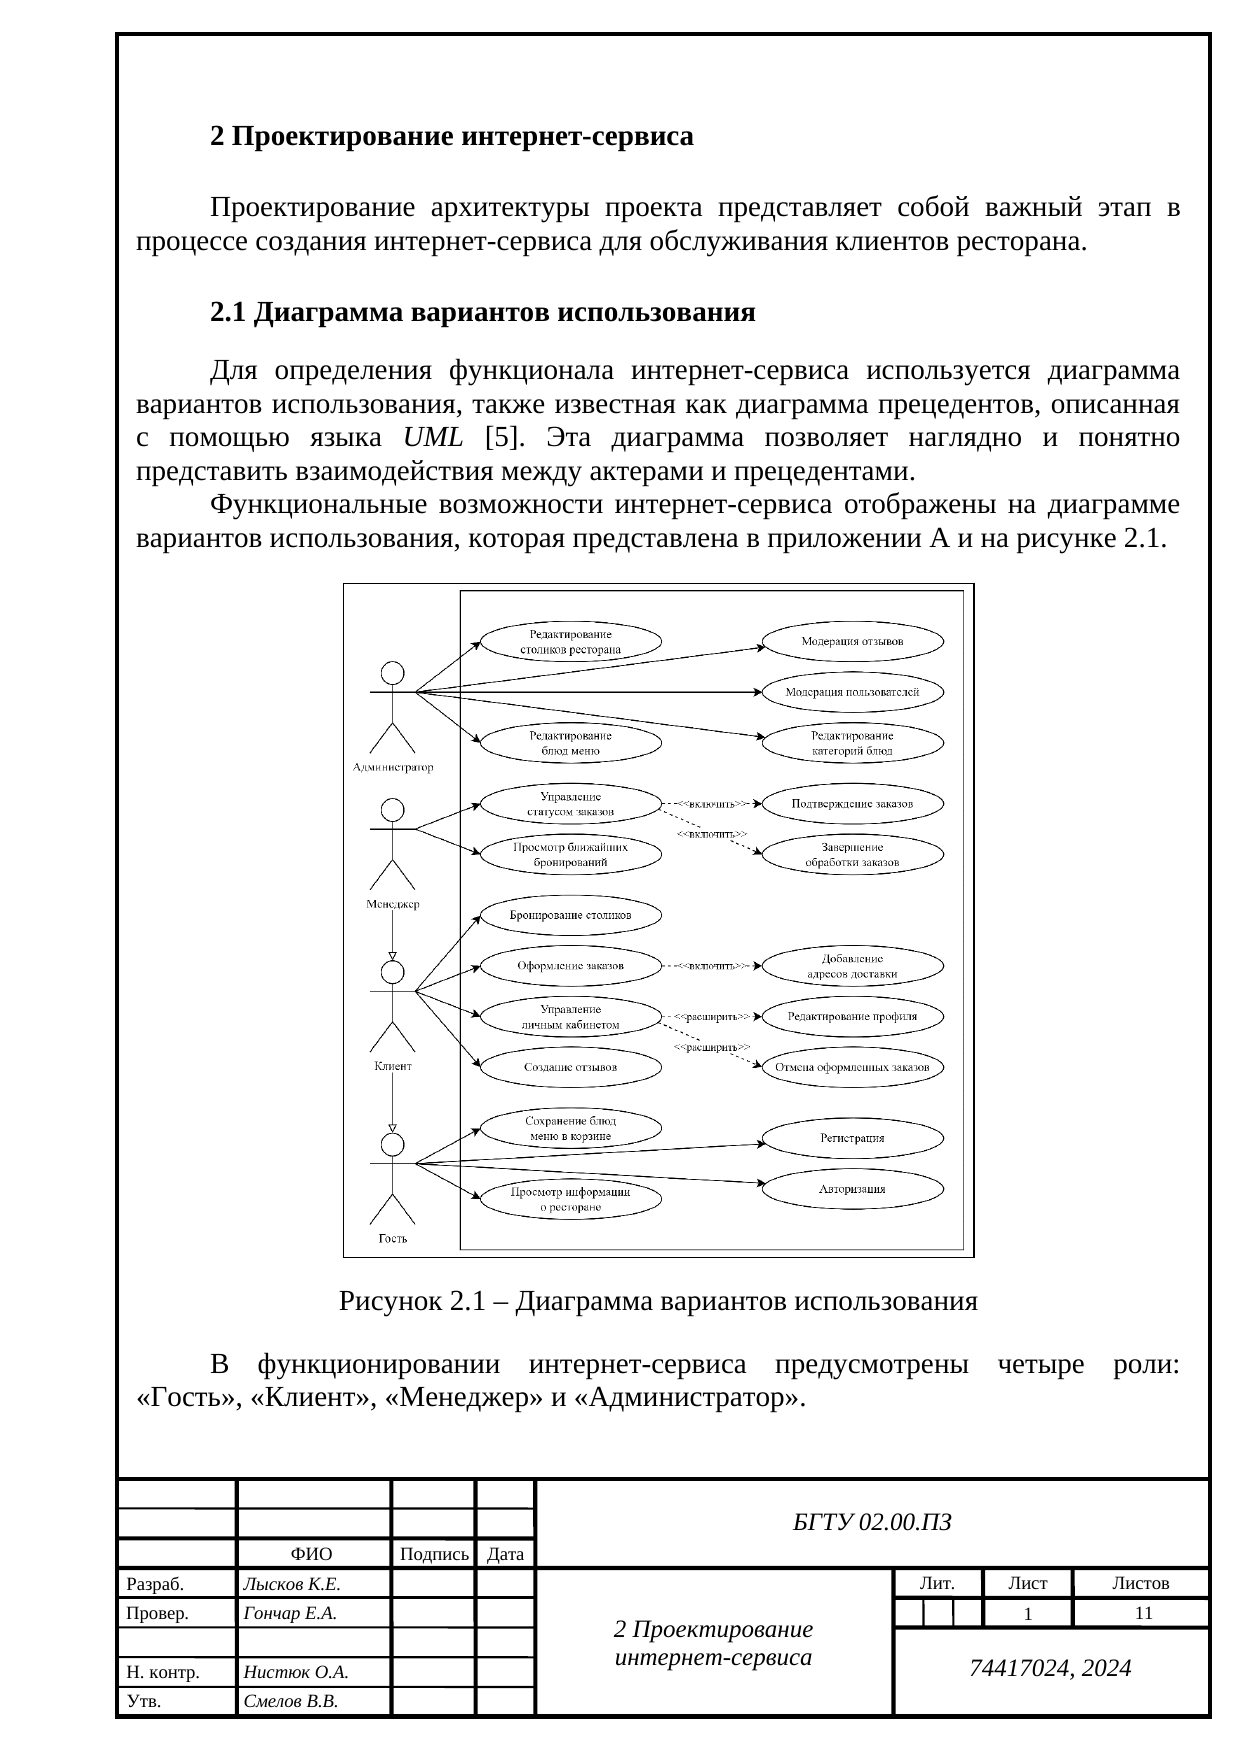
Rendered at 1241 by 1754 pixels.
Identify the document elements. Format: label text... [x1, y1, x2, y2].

text Рисунок 2.1 – Диаграмма вариантов использования [136, 1283, 1181, 1317]
text Проектирование архитектуры проекта представляет собой важный этап в процессе создания интернет-сервиса для обслуживания клиентов ресторана. [136, 189, 1181, 256]
picture [352, 590, 965, 1251]
text В функционировании интернет-сервиса предусмотрены четыре роли: «Гость», «Клиент», «Менеджер» и «Администратор». [136, 1346, 1181, 1413]
text 2 Проектирование интернет-сервиса [136, 118, 1181, 152]
text Для определения функционала интернет-сервиса используется диаграмма вариантов использования, также известная как диаграмма прецедентов, описанная с помощью языка UML [5]. Эта диаграмма позволяет наглядно и понятно представить взаимодействия между актерами и прецедентами. [136, 352, 1181, 486]
text Функциональные возможности интернет-сервиса отображены на диаграмме вариантов использования, которая представлена в приложении А и на рисунке 2.1. [136, 486, 1181, 553]
text 2.1 Диаграмма вариантов использования [136, 294, 1181, 327]
